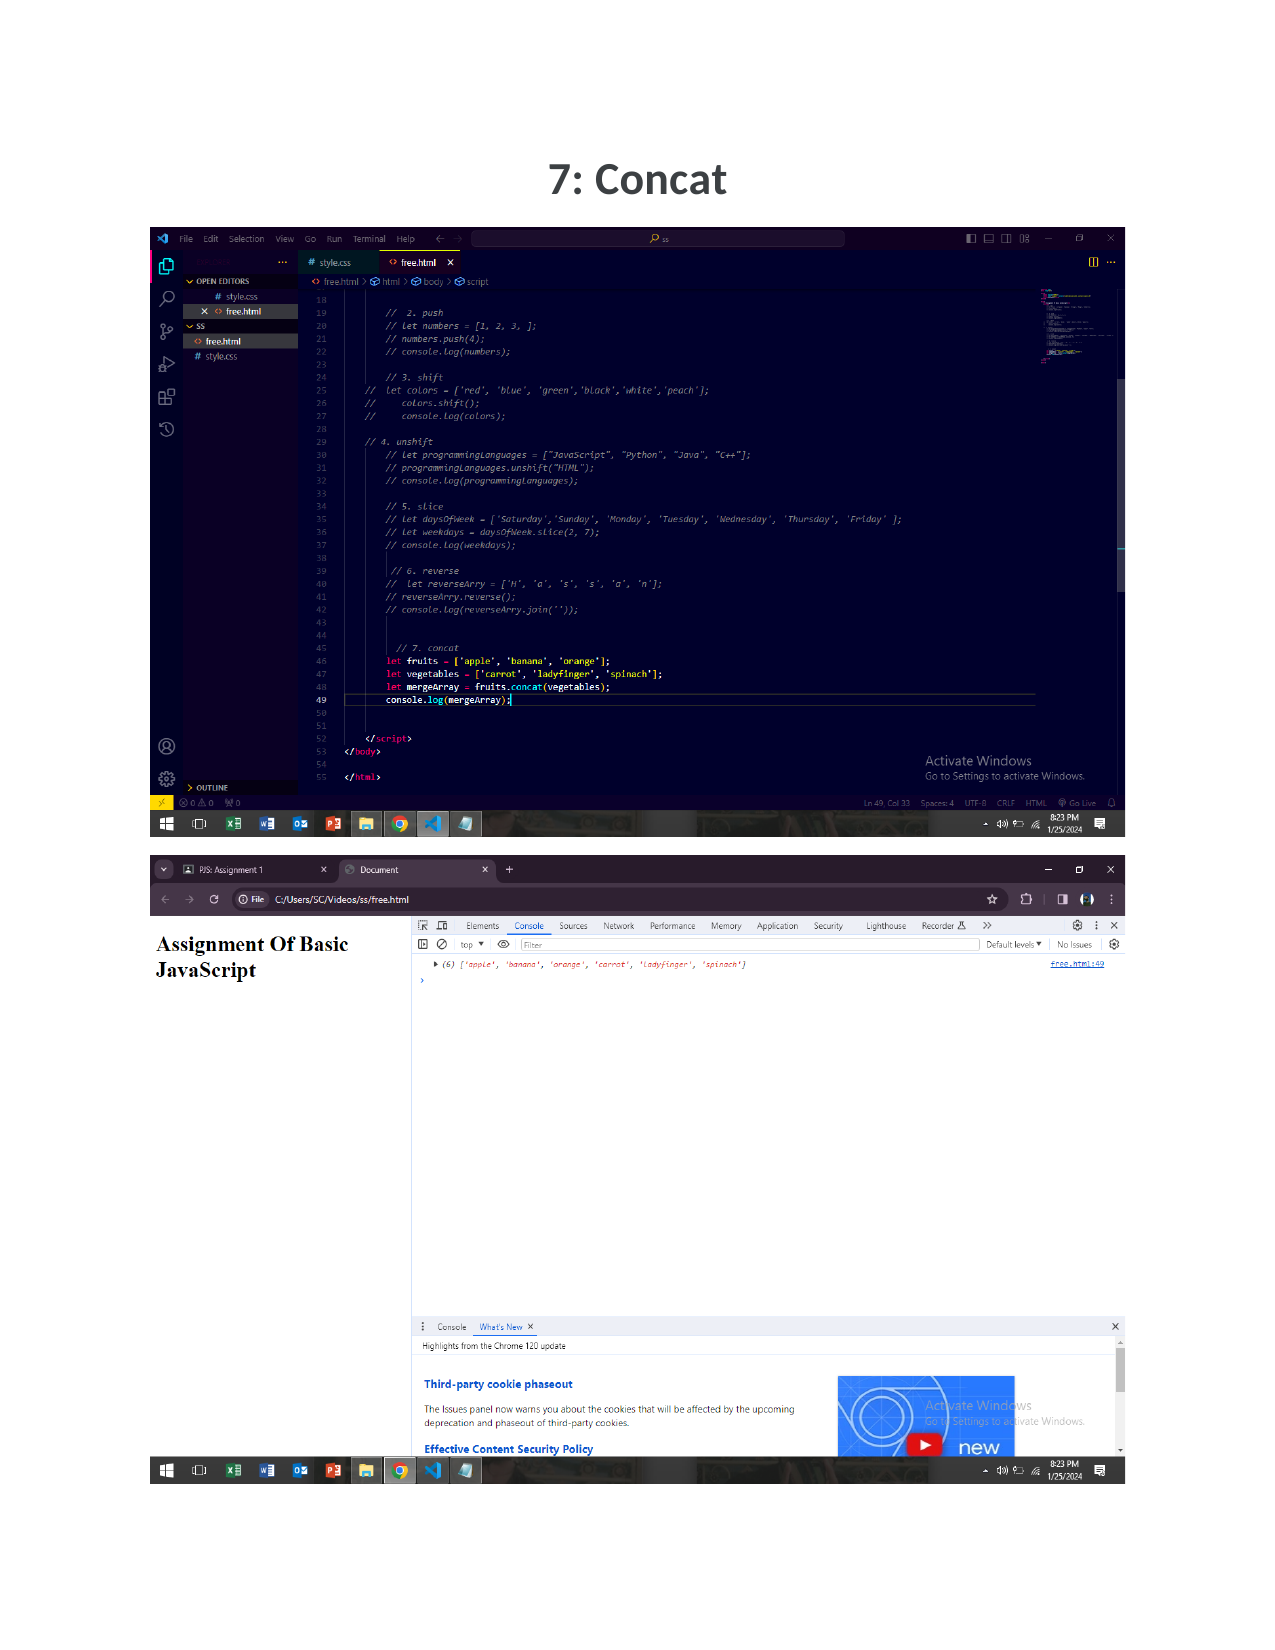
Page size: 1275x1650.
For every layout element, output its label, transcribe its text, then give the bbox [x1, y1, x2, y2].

picture [150, 855, 1125, 1484]
text 7: Concat [150, 150, 1125, 206]
picture [150, 227, 1125, 837]
